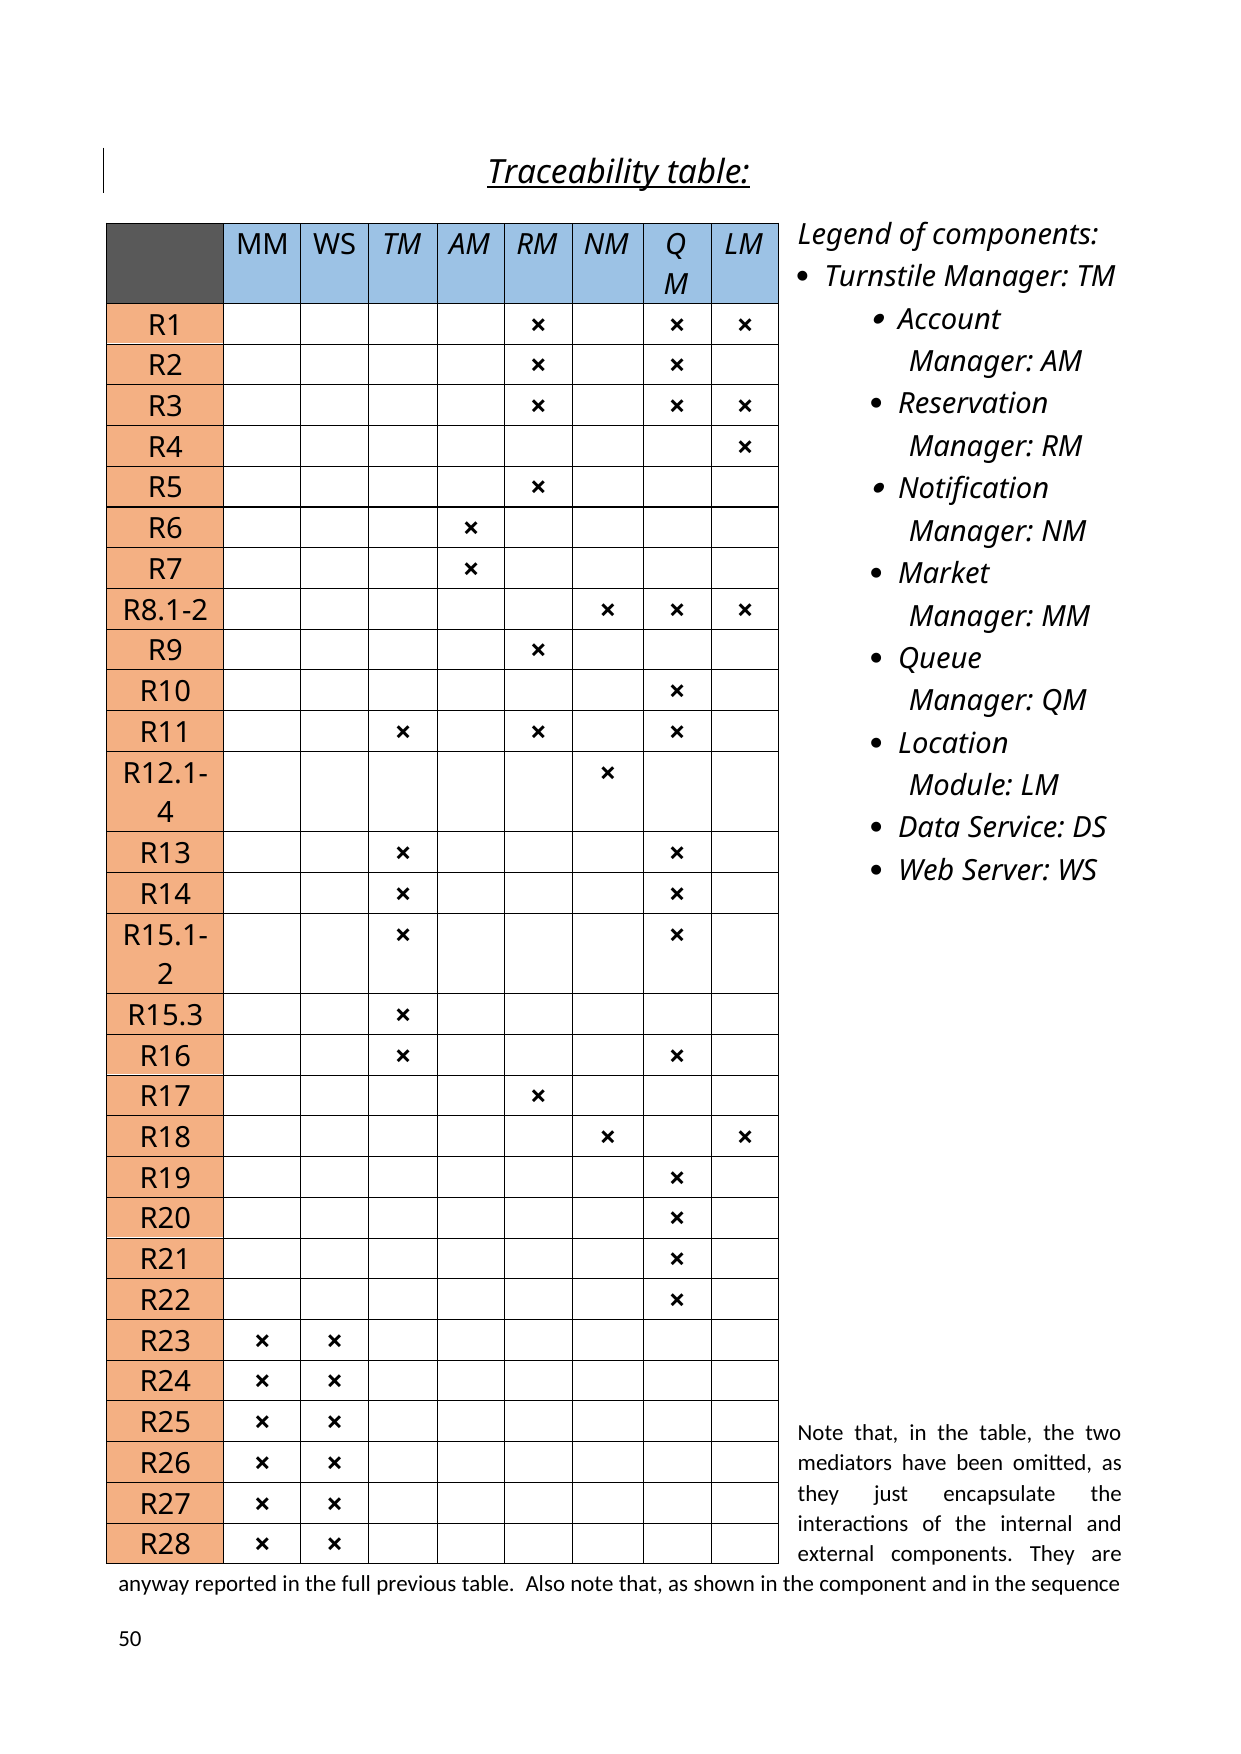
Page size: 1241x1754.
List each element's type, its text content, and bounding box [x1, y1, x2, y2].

table_cell [644, 1076, 711, 1115]
table_cell [224, 1279, 300, 1319]
table_cell [224, 711, 300, 751]
table_cell [505, 589, 572, 629]
list Data Service: DS [779, 807, 1122, 846]
table_cell [644, 1361, 711, 1400]
table_cell × [712, 589, 778, 629]
table_cell × [369, 914, 437, 993]
table_cell [301, 914, 368, 993]
table_cell [712, 1442, 778, 1482]
table_cell × [224, 1524, 300, 1563]
table_cell [573, 467, 643, 506]
table_cell R1 [107, 304, 223, 343]
table_cell [369, 1361, 437, 1400]
table_cell [573, 1361, 643, 1400]
table_cell R18 [107, 1116, 223, 1156]
table_cell R5 [107, 467, 223, 506]
table_cell [712, 630, 778, 669]
table_cell [438, 1401, 504, 1441]
table_cell [573, 670, 643, 710]
table_cell [505, 914, 572, 993]
table_cell × [644, 1035, 711, 1074]
table_header LM [712, 224, 778, 303]
table_cell [573, 1320, 643, 1360]
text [118, 1418, 1122, 1597]
table_cell [644, 752, 711, 831]
table_cell × [505, 304, 572, 343]
table_cell [438, 426, 504, 466]
table_cell [369, 1524, 437, 1563]
table_cell [438, 345, 504, 384]
table_cell [301, 1157, 368, 1197]
table_cell [505, 1198, 572, 1237]
table_cell [301, 711, 368, 751]
table_cell × [224, 1483, 300, 1523]
list Legend of components: [118, 213, 1122, 253]
table_cell × [301, 1483, 368, 1523]
table_cell [301, 1279, 368, 1319]
table_cell R12.1-4 [107, 752, 223, 831]
table_cell [644, 1320, 711, 1360]
list Location Module: LM [779, 722, 1122, 804]
table_cell × [644, 832, 711, 872]
table_cell [301, 304, 368, 343]
table_cell [301, 630, 368, 669]
table_cell [438, 385, 504, 425]
table_cell [224, 304, 300, 343]
table_cell [573, 873, 643, 913]
table_cell × [644, 1239, 711, 1278]
table_header MM [224, 224, 300, 303]
table_cell [224, 467, 300, 506]
table_cell [224, 832, 300, 872]
table_cell [438, 670, 504, 710]
table_cell × [644, 589, 711, 629]
table_cell [369, 589, 437, 629]
table_cell R27 [107, 1483, 223, 1523]
table_cell R2 [107, 345, 223, 384]
table_cell [369, 1279, 437, 1319]
table_header AM [438, 224, 504, 303]
table_cell [301, 832, 368, 872]
table_cell × [301, 1442, 368, 1482]
table_cell × [712, 426, 778, 466]
table_cell [644, 994, 711, 1034]
table_cell [301, 873, 368, 913]
table_cell [573, 1483, 643, 1523]
table_header NM [573, 224, 643, 303]
table_cell [224, 548, 300, 588]
table_cell [505, 1361, 572, 1400]
table_cell [712, 914, 778, 993]
table_cell R14 [107, 873, 223, 913]
table_cell [573, 1239, 643, 1278]
table_cell [438, 994, 504, 1034]
table_cell R26 [107, 1442, 223, 1482]
table_cell [224, 385, 300, 425]
table_cell [712, 752, 778, 831]
table_cell [438, 1361, 504, 1400]
table_cell [505, 1239, 572, 1278]
table_cell × [224, 1442, 300, 1482]
table_cell [712, 1035, 778, 1074]
table_cell [369, 467, 437, 506]
table_cell [224, 994, 300, 1034]
table_cell [301, 589, 368, 629]
table_cell [438, 873, 504, 913]
table_cell R3 [107, 385, 223, 425]
table_cell [438, 1157, 504, 1197]
table_cell R7 [107, 548, 223, 588]
table_cell [573, 548, 643, 588]
table_cell [438, 1076, 504, 1115]
table_cell [644, 1116, 711, 1156]
table_cell [224, 630, 300, 669]
table_cell [712, 711, 778, 751]
table_cell [369, 1401, 437, 1441]
table_cell [224, 1116, 300, 1156]
table_cell × [644, 304, 711, 343]
table_cell [369, 304, 437, 343]
table_cell [644, 467, 711, 506]
table_cell × [644, 1279, 711, 1319]
table_cell [644, 508, 711, 547]
table_cell × [573, 589, 643, 629]
table_cell × [505, 1076, 572, 1115]
table_cell R17 [107, 1076, 223, 1115]
table_cell [224, 1239, 300, 1278]
list Reservation Manager: RM [779, 383, 1122, 465]
table_cell [301, 1116, 368, 1156]
table_cell [505, 1320, 572, 1360]
table_cell [224, 752, 300, 831]
table_cell [573, 304, 643, 343]
table_cell × [644, 711, 711, 751]
table_cell [224, 1076, 300, 1115]
table_cell [438, 1483, 504, 1523]
table_cell [712, 1361, 778, 1400]
table_cell [712, 548, 778, 588]
list Account Manager: AM [779, 298, 1122, 380]
table_cell [712, 1524, 778, 1563]
table_cell [301, 548, 368, 588]
table_header RM [505, 224, 572, 303]
table_cell [369, 752, 437, 831]
table_cell [573, 630, 643, 669]
table_cell [505, 508, 572, 547]
table_cell [438, 630, 504, 669]
table_cell × [224, 1320, 300, 1360]
table_cell [573, 508, 643, 547]
table_cell [438, 1198, 504, 1237]
table_cell [369, 1483, 437, 1523]
table_cell [573, 711, 643, 751]
table_cell [644, 1442, 711, 1482]
table_cell [573, 1442, 643, 1482]
table_cell [712, 670, 778, 710]
table_cell [573, 1157, 643, 1197]
table_cell [712, 508, 778, 547]
table_cell [224, 426, 300, 466]
table_cell × [644, 914, 711, 993]
list Queue Manager: QM [779, 637, 1122, 719]
table_cell [644, 630, 711, 669]
text Traceability table: [118, 148, 1122, 193]
table_cell × [301, 1401, 368, 1441]
table_cell [505, 832, 572, 872]
table_cell × [369, 1035, 437, 1074]
table_cell × [644, 873, 711, 913]
table_cell R16 [107, 1035, 223, 1074]
table_cell [301, 1198, 368, 1237]
table_cell [438, 1116, 504, 1156]
table_cell R20 [107, 1198, 223, 1237]
table_cell [573, 1076, 643, 1115]
table_cell × [505, 630, 572, 669]
table_cell R28 [107, 1524, 223, 1563]
table_cell [505, 426, 572, 466]
table_cell [712, 873, 778, 913]
table_cell R21 [107, 1239, 223, 1278]
table_cell [369, 385, 437, 425]
table_cell [438, 1279, 504, 1319]
table_cell [369, 548, 437, 588]
table_cell [369, 1239, 437, 1278]
table_cell × [369, 873, 437, 913]
table_cell [301, 994, 368, 1034]
table_cell [301, 467, 368, 506]
table_cell [224, 345, 300, 384]
table_cell [438, 304, 504, 343]
list Notification Manager: NM [779, 468, 1122, 550]
table_cell [369, 1116, 437, 1156]
table_cell [505, 1401, 572, 1441]
table_cell × [301, 1524, 368, 1563]
table_cell [224, 873, 300, 913]
table_cell [438, 1524, 504, 1563]
table_cell [573, 914, 643, 993]
table_cell R8.1-2 [107, 589, 223, 629]
table_cell [438, 1239, 504, 1278]
table_cell × [644, 345, 711, 384]
table_cell [224, 670, 300, 710]
table_cell [369, 1076, 437, 1115]
table_cell [712, 1401, 778, 1441]
table_cell × [644, 1198, 711, 1237]
table_cell [301, 426, 368, 466]
table_cell × [438, 508, 504, 547]
table_cell [369, 1442, 437, 1482]
table_cell [712, 1483, 778, 1523]
table_cell [505, 994, 572, 1034]
table_cell [301, 1239, 368, 1278]
table_cell [573, 994, 643, 1034]
table_cell × [224, 1361, 300, 1400]
table_cell [369, 1320, 437, 1360]
table_cell R11 [107, 711, 223, 751]
table_cell [369, 1157, 437, 1197]
table_cell [301, 508, 368, 547]
table_cell R6 [107, 508, 223, 547]
table_cell [712, 1198, 778, 1237]
table_cell × [644, 670, 711, 710]
table_cell [505, 873, 572, 913]
table_cell [712, 994, 778, 1034]
table_cell [573, 1035, 643, 1074]
table_cell [712, 1157, 778, 1197]
table_cell [301, 345, 368, 384]
table_cell [438, 589, 504, 629]
table_cell [301, 385, 368, 425]
table_cell [369, 1198, 437, 1237]
table_header WS [301, 224, 368, 303]
table_cell R19 [107, 1157, 223, 1197]
table_cell × [301, 1361, 368, 1400]
table_cell [301, 1035, 368, 1074]
table_cell [369, 670, 437, 710]
table_header TM [369, 224, 437, 303]
table_cell [644, 1483, 711, 1523]
table_cell [573, 832, 643, 872]
table_cell [369, 630, 437, 669]
table_cell [438, 711, 504, 751]
table_cell [573, 1524, 643, 1563]
table_cell × [301, 1320, 368, 1360]
table_cell R13 [107, 832, 223, 872]
table_cell [369, 508, 437, 547]
table_cell [224, 1035, 300, 1074]
table_cell R15.3 [107, 994, 223, 1034]
table_cell [712, 1076, 778, 1115]
table_cell × [224, 1401, 300, 1441]
table_cell × [369, 994, 437, 1034]
table_cell [712, 467, 778, 506]
list Turnstile Manager: TM [779, 256, 1122, 295]
table_cell R22 [107, 1279, 223, 1319]
table_cell [224, 589, 300, 629]
table_cell [224, 508, 300, 547]
table_cell [505, 1116, 572, 1156]
table_cell × [712, 385, 778, 425]
table_cell [505, 1035, 572, 1074]
table_cell [505, 1442, 572, 1482]
table_cell [438, 1442, 504, 1482]
table_cell R10 [107, 670, 223, 710]
table_cell [438, 467, 504, 506]
table_cell × [573, 1116, 643, 1156]
table_cell [573, 1401, 643, 1441]
table_cell [505, 670, 572, 710]
table_cell [644, 426, 711, 466]
table_cell [573, 1198, 643, 1237]
table_cell × [505, 385, 572, 425]
table_cell [369, 345, 437, 384]
table_cell × [644, 385, 711, 425]
table_cell × [438, 548, 504, 588]
table_cell [301, 670, 368, 710]
table_cell R15.1-2 [107, 914, 223, 993]
table_cell [224, 1198, 300, 1237]
table_header [107, 224, 223, 303]
table_cell × [505, 711, 572, 751]
table_cell R25 [107, 1401, 223, 1441]
table_header QM [644, 224, 711, 303]
table_cell [438, 832, 504, 872]
table_cell [712, 1239, 778, 1278]
list Web Server: WS [779, 849, 1122, 919]
table_cell [438, 1035, 504, 1074]
table_cell [505, 1157, 572, 1197]
table_cell [505, 548, 572, 588]
table_cell [224, 1157, 300, 1197]
table_cell [505, 1524, 572, 1563]
table_cell × [369, 832, 437, 872]
table_cell × [573, 752, 643, 831]
table_cell [644, 548, 711, 588]
table_cell [712, 345, 778, 384]
table_cell R4 [107, 426, 223, 466]
table_cell R24 [107, 1361, 223, 1400]
table_cell [438, 914, 504, 993]
list Market Manager: MM [779, 552, 1122, 634]
table_cell × [712, 304, 778, 343]
table_cell [573, 345, 643, 384]
table_cell [224, 914, 300, 993]
table_cell R9 [107, 630, 223, 669]
table_cell R23 [107, 1320, 223, 1360]
table_cell [644, 1401, 711, 1441]
table_cell [712, 1279, 778, 1319]
table_cell [438, 1320, 504, 1360]
table_cell × [505, 345, 572, 384]
table_cell × [712, 1116, 778, 1156]
table_cell [712, 1320, 778, 1360]
table_cell [369, 426, 437, 466]
table_cell [505, 1483, 572, 1523]
table_cell [712, 832, 778, 872]
table_cell × [644, 1157, 711, 1197]
table_cell [573, 426, 643, 466]
table_cell [505, 752, 572, 831]
table_cell [573, 1279, 643, 1319]
table_cell [505, 1279, 572, 1319]
table_cell [301, 752, 368, 831]
table_cell [438, 752, 504, 831]
table_cell × [369, 711, 437, 751]
table_cell × [505, 467, 572, 506]
table_cell [644, 1524, 711, 1563]
table_cell [573, 385, 643, 425]
table_cell [301, 1076, 368, 1115]
